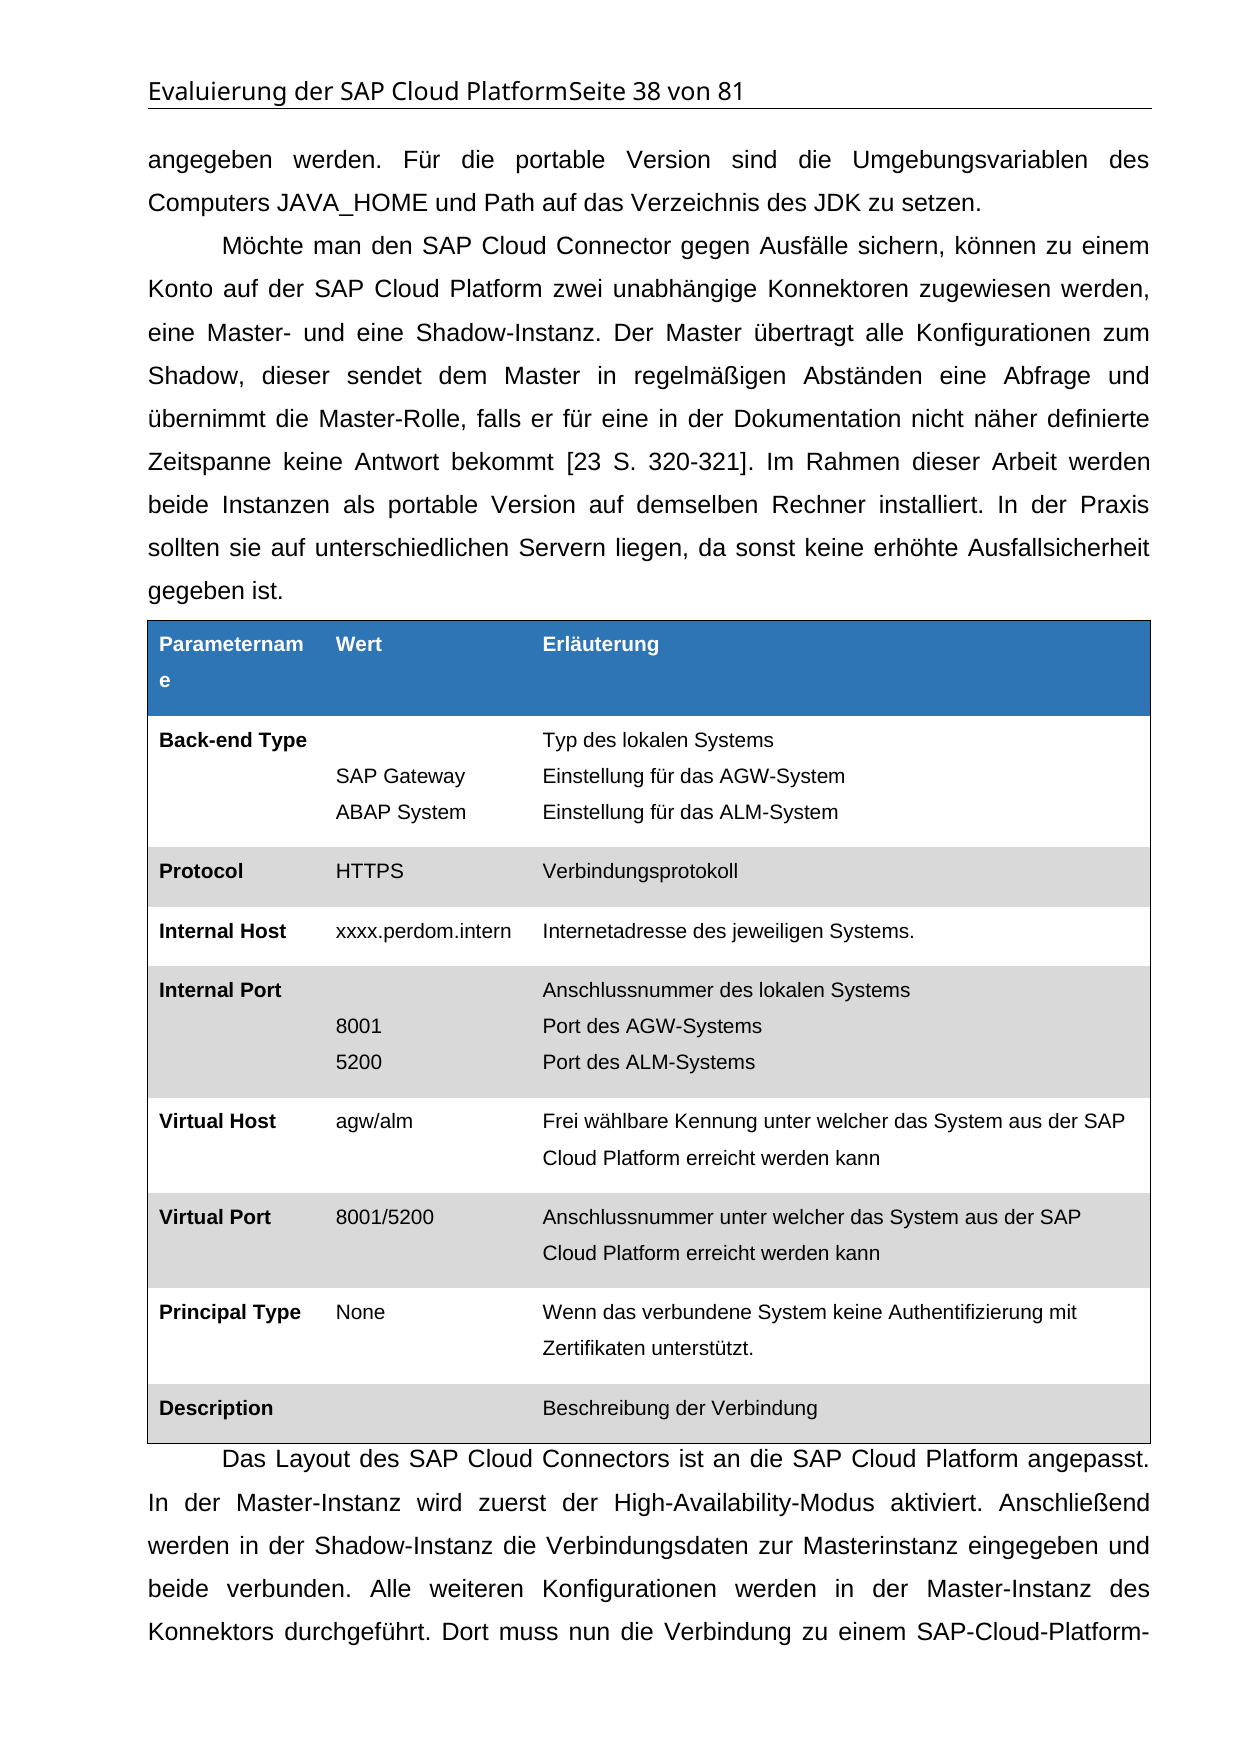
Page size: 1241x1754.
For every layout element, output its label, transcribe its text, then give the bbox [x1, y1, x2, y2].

table_cell Back-end Type [148, 716, 324, 847]
table_cell Typ des lokalen Systems Einstellung für das AGW-System Einstellung für das ALM-System [531, 716, 1150, 847]
table_cell Internal Port [148, 966, 324, 1098]
table_header Parametername [148, 621, 324, 716]
table_cell xxxx.perdom.intern [324, 907, 531, 966]
table_cell Protocol [148, 847, 324, 907]
table_cell SAP Gateway ABAP System [324, 716, 531, 847]
table_cell Virtual Port [148, 1193, 324, 1288]
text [148, 1444, 1152, 1646]
table_cell agw/alm [324, 1098, 531, 1193]
table_cell Principal Type [148, 1289, 324, 1384]
table_header Wert [324, 621, 531, 716]
table_cell Anschlussnummer des lokalen Systems Port des AGW-Systems Port des ALM-Systems [531, 966, 1150, 1098]
table_cell Internetadresse des jeweiligen Systems. [531, 907, 1150, 966]
table_header Erläuterung [531, 621, 1150, 716]
table_cell Frei wählbare Kennung unter welcher das System aus der SAP Cloud Platform erreicht werden kann [531, 1098, 1150, 1193]
table_cell Verbindungsprotokoll [531, 847, 1150, 907]
table_cell HTTPS [324, 847, 531, 907]
table_cell Beschreibung der Verbindung [531, 1384, 1150, 1443]
table_cell Wenn das verbundene System keine Authentifizierung mit Zertifikaten unterstützt. [531, 1289, 1150, 1384]
table_cell Internal Host [148, 907, 324, 966]
table_cell [324, 1384, 531, 1443]
table_cell Virtual Host [148, 1098, 324, 1193]
table_cell 8001 5200 [324, 966, 531, 1098]
table_cell Description [148, 1384, 324, 1443]
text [148, 145, 1152, 217]
table_cell None [324, 1289, 531, 1384]
table_cell Anschlussnummer unter welcher das System aus der SAP Cloud Platform erreicht werden kann [531, 1193, 1150, 1288]
table_cell 8001/5200 [324, 1193, 531, 1288]
text Möchte man den SAP Cloud Connector gegen Ausfälle sichern, können zu einem Konto auf der SAP Cloud Platform zwei unabhängige Konnektoren zugewiesen werden, eine Master- und eine Shadow-Instanz. Der Master übertragt alle Konfigurationen zum Shadow, dieser sendet dem Master in regelmäßigen Abständen eine Abfrage und übernimmt die Master-Rolle, falls er für eine in der Dokumentation nicht näher definierte Zeitspanne keine Antwort bekommt. Im Rahmen dieser Arbeit werden beide Instanzen als portable Version auf demselben Rechner installiert. In der Praxis sollten sie auf unterschiedlichen Servern liegen, da sonst keine erhöhte Ausfallsicherheit gegeben ist. [148, 231, 1152, 605]
